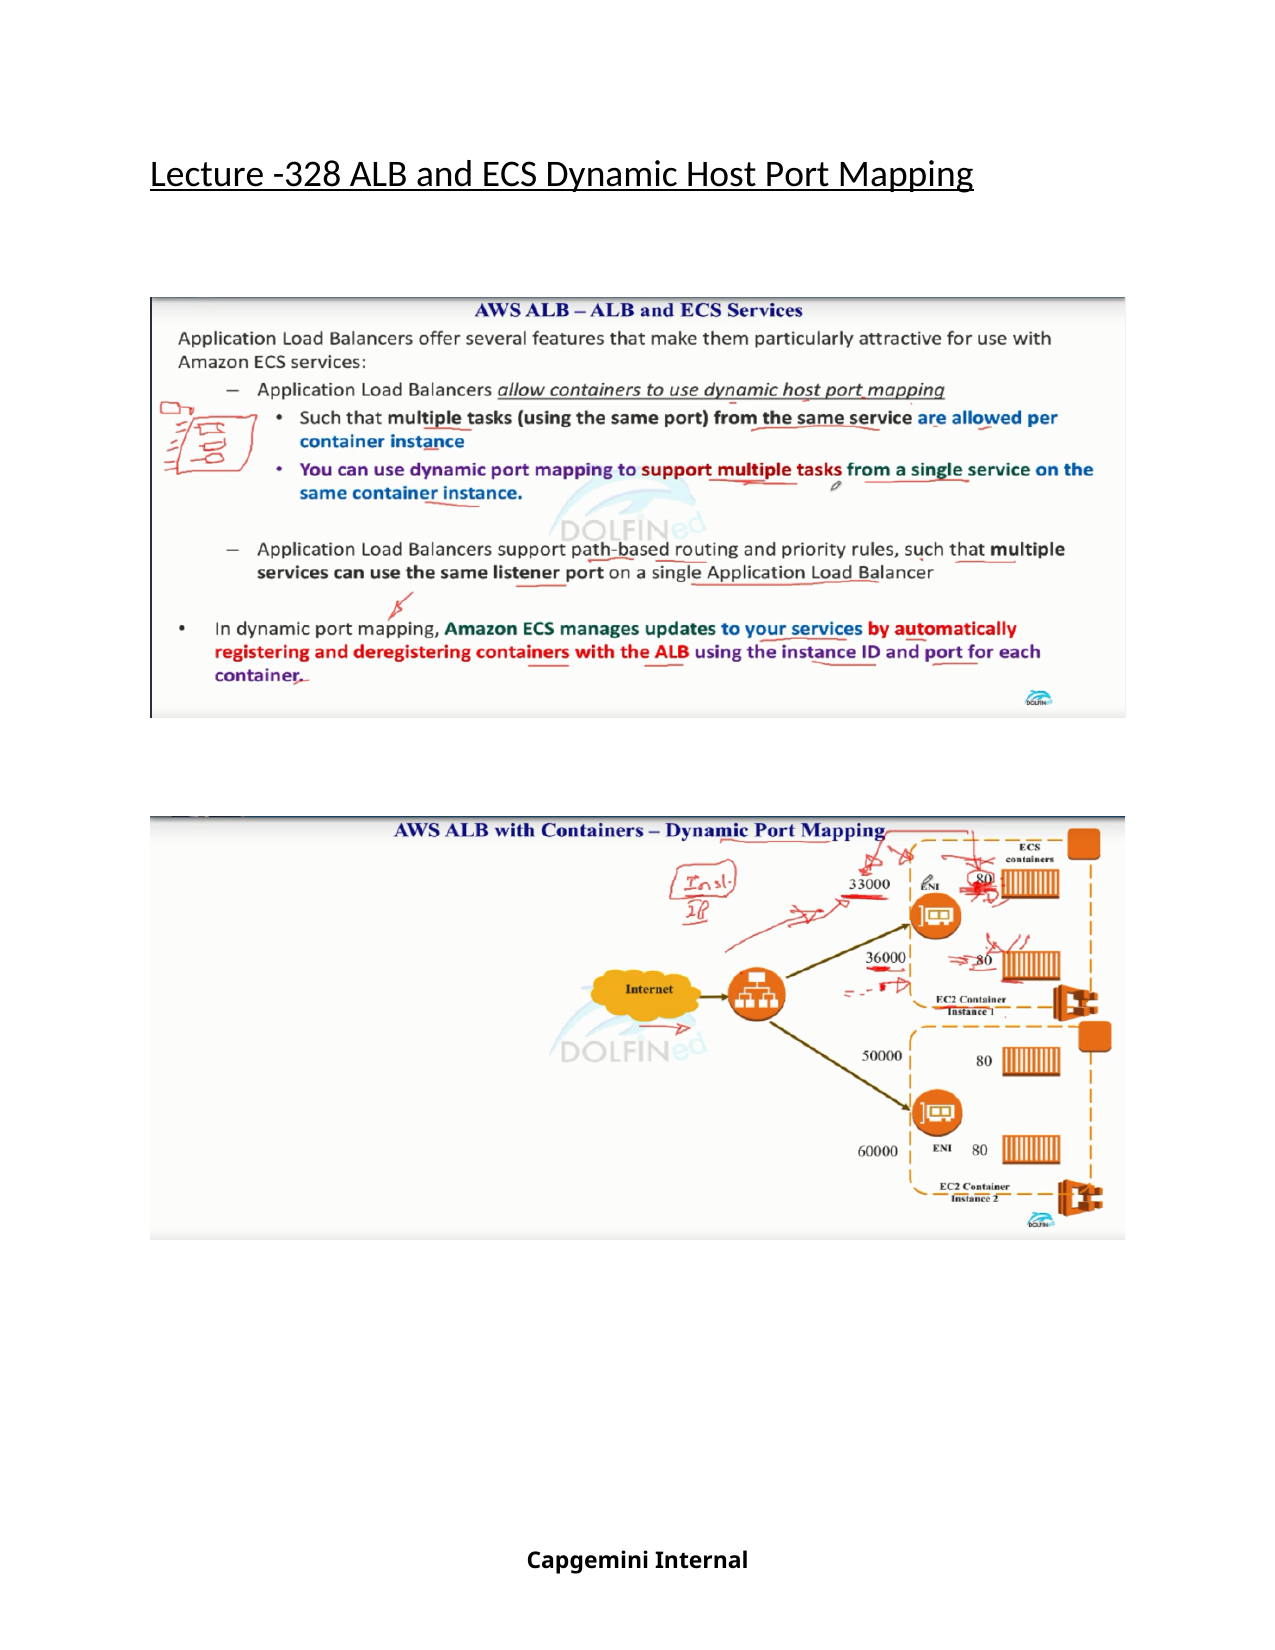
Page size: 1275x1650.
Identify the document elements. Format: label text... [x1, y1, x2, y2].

text Lecture -328 ALB and ECS Dynamic Host Port Mapping [150, 150, 1125, 196]
picture [150, 297, 1125, 718]
picture [150, 816, 1125, 1240]
